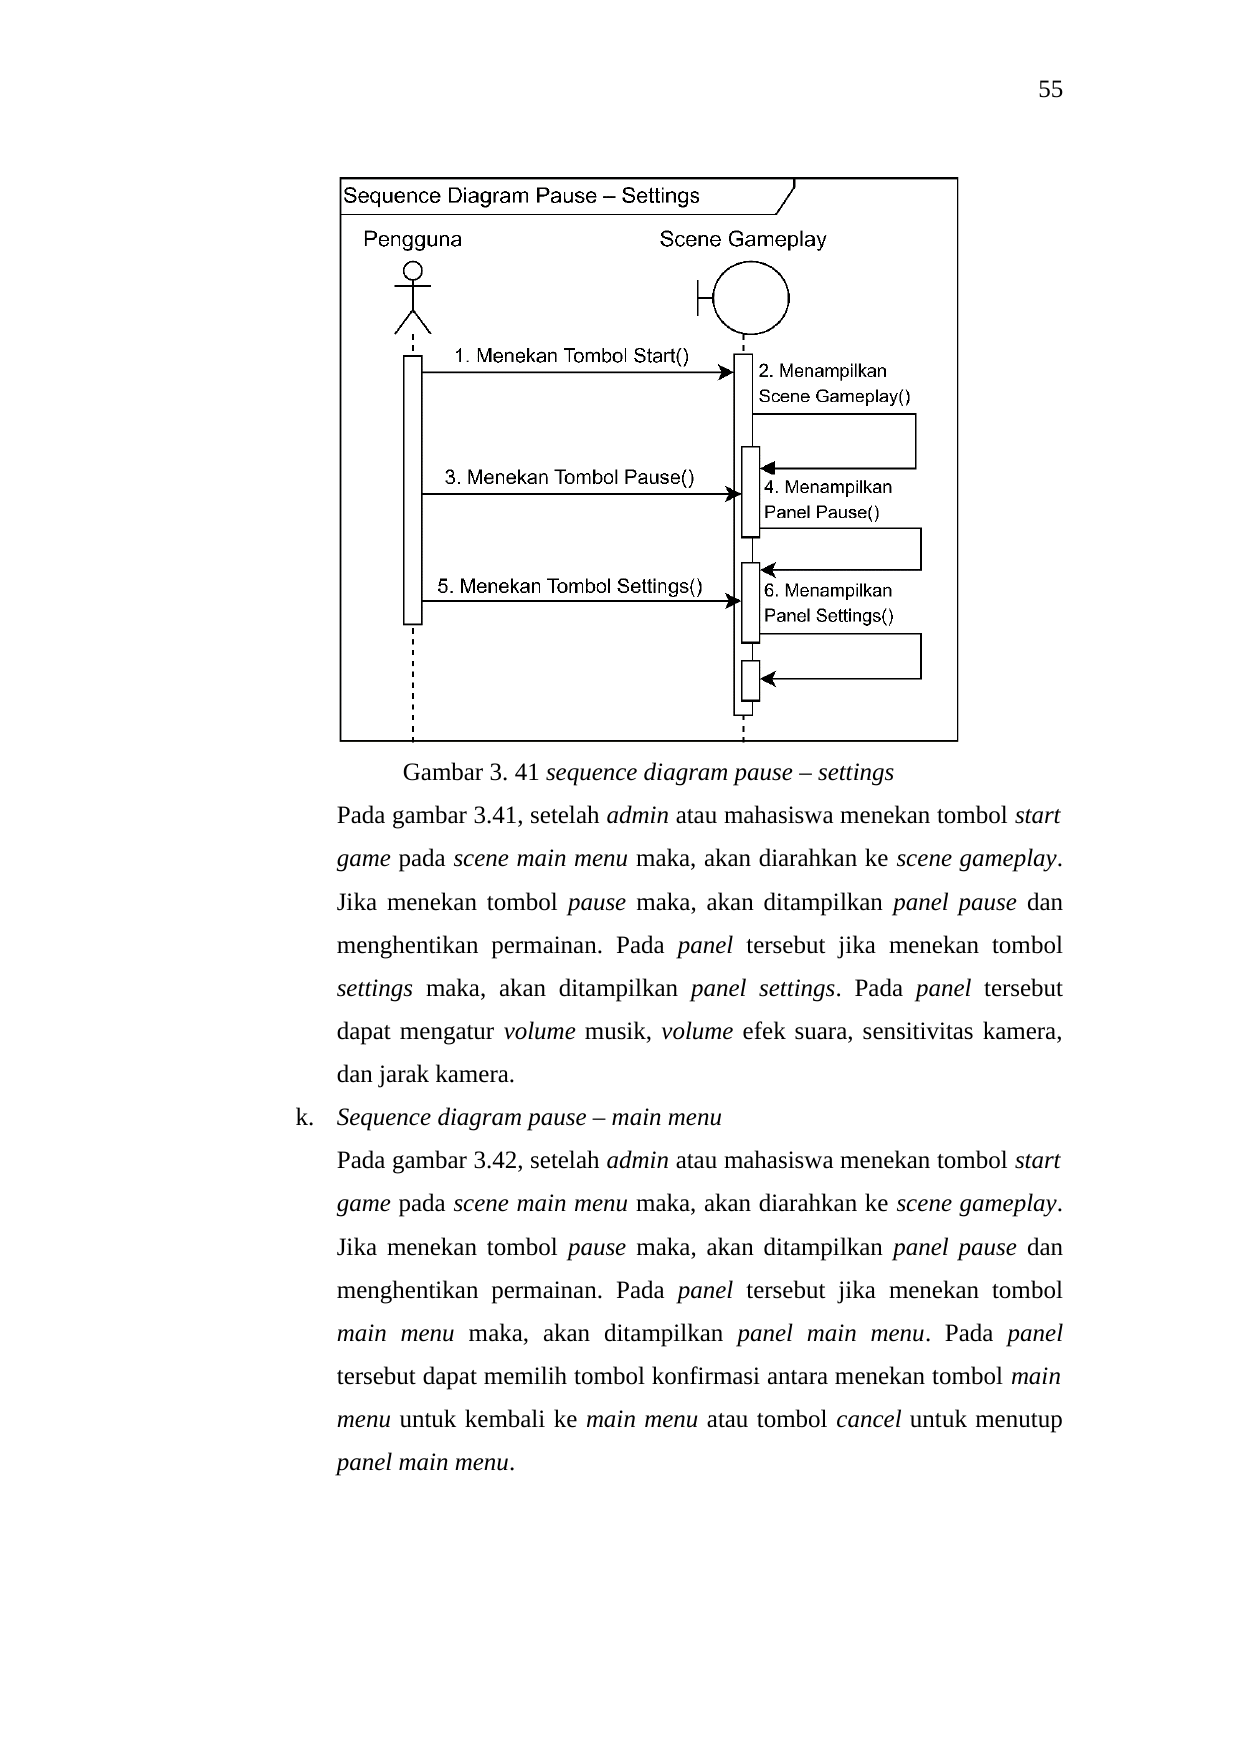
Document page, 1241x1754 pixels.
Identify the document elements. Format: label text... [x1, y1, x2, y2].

text Gambar 3. 41 sequence diagram pause – settings [236, 757, 1063, 786]
picture [339, 177, 960, 743]
text Pada gambar 3.41, setelah admin atau mahasiswa menekan tombol start game pada scene main menu maka, akan diarahkan ke scene gameplay. Jika menekan tombol pause maka, akan ditampilkan panel pause dan menghentikan permainan. Pada panel tersebut jika menekan tombol settings maka, akan ditampilkan panel settings. Pada panel tersebut dapat mengatur volume musik, volume efek suara, sensitivitas kamera, dan jarak kamera. [337, 800, 1063, 1088]
list Sequence diagram pause – main menu [295, 1102, 1063, 1131]
list Pada gambar 3.42, setelah admin atau mahasiswa menekan tombol start game pada scene main menu maka, akan diarahkan ke scene gameplay. Jika menekan tombol pause maka, akan ditampilkan panel pause dan menghentikan permainan. Pada panel tersebut jika menekan tombol main menu maka, akan ditampilkan panel main menu. Pada panel tersebut dapat memilih tombol konfirmasi antara menekan tombol main menu untuk kembali ke main menu atau tombol cancel untuk menutup panel main menu. [337, 1145, 1063, 1476]
